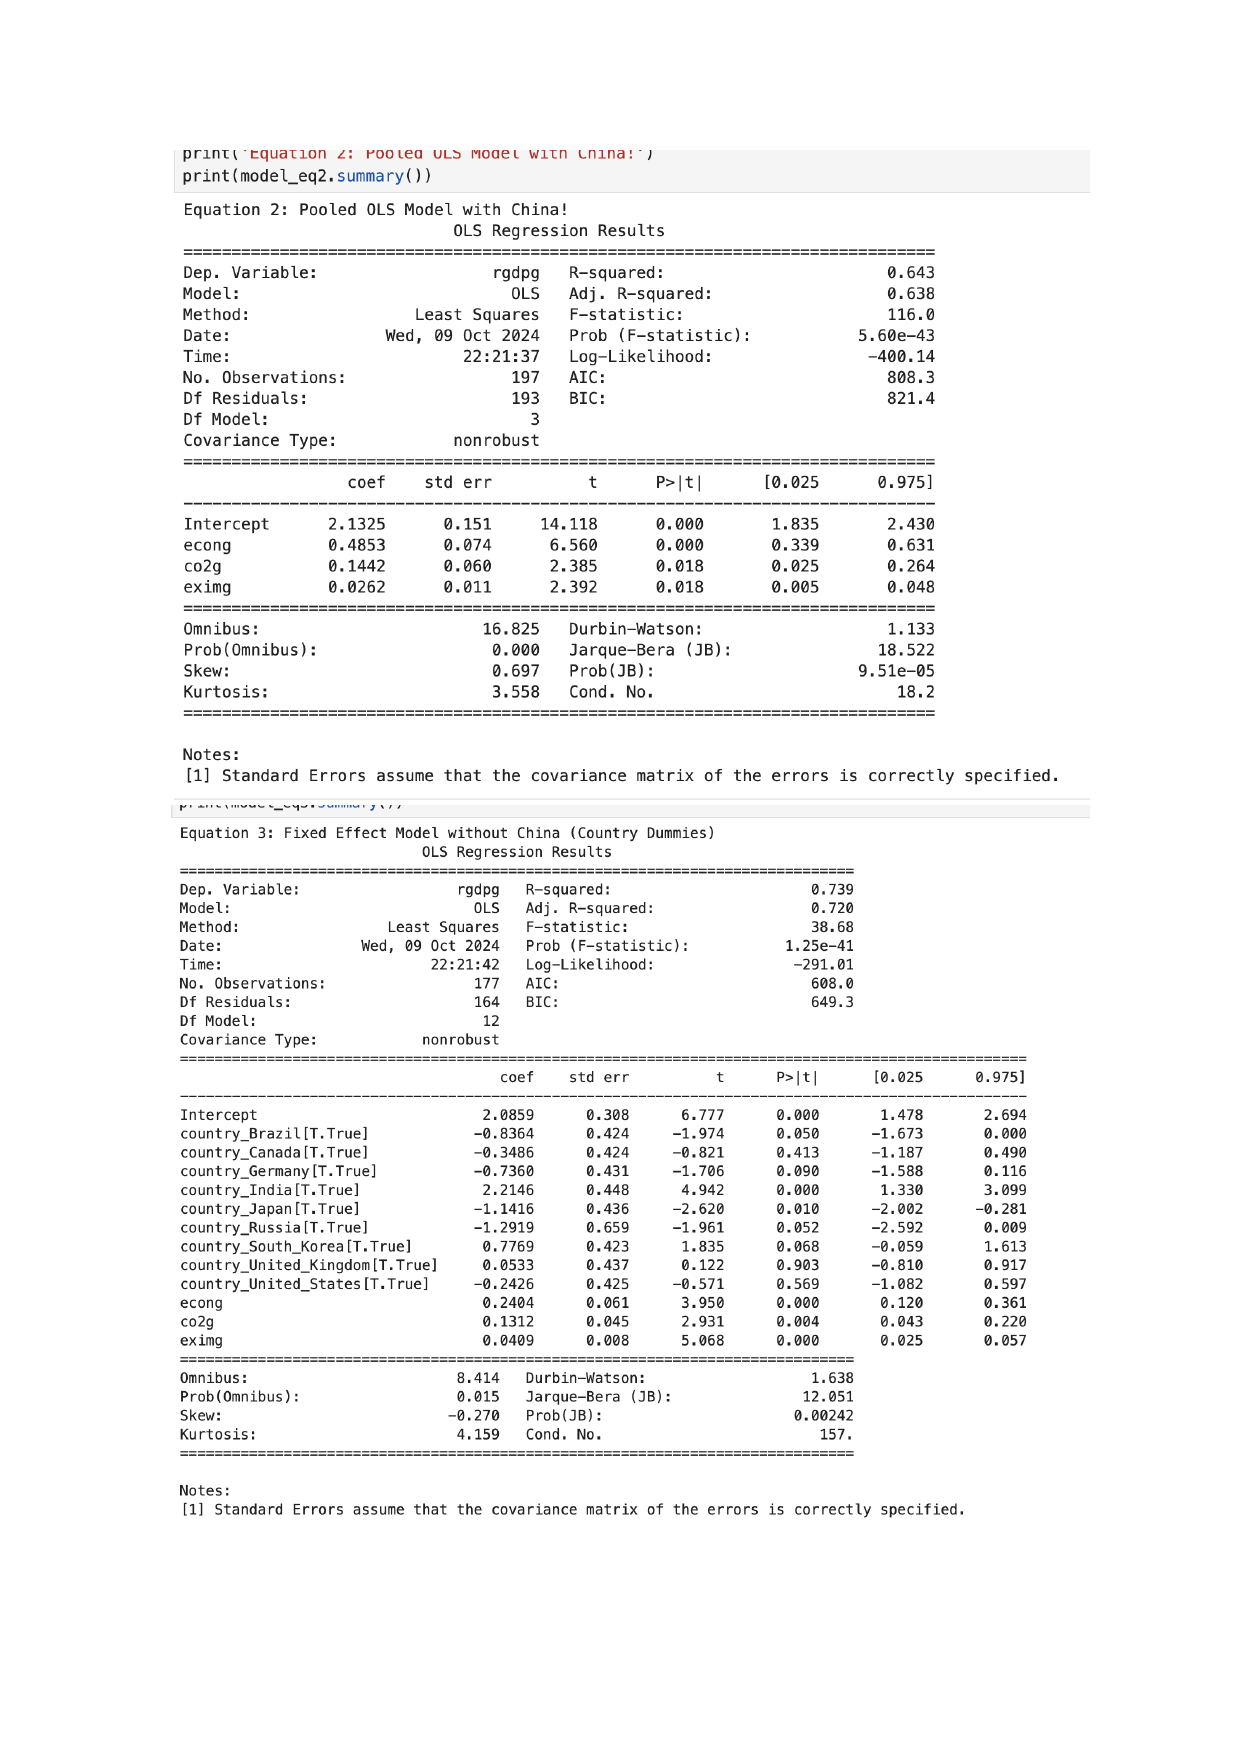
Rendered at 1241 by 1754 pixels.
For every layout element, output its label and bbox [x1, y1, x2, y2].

picture [150, 805, 1091, 1528]
picture [150, 150, 1091, 800]
